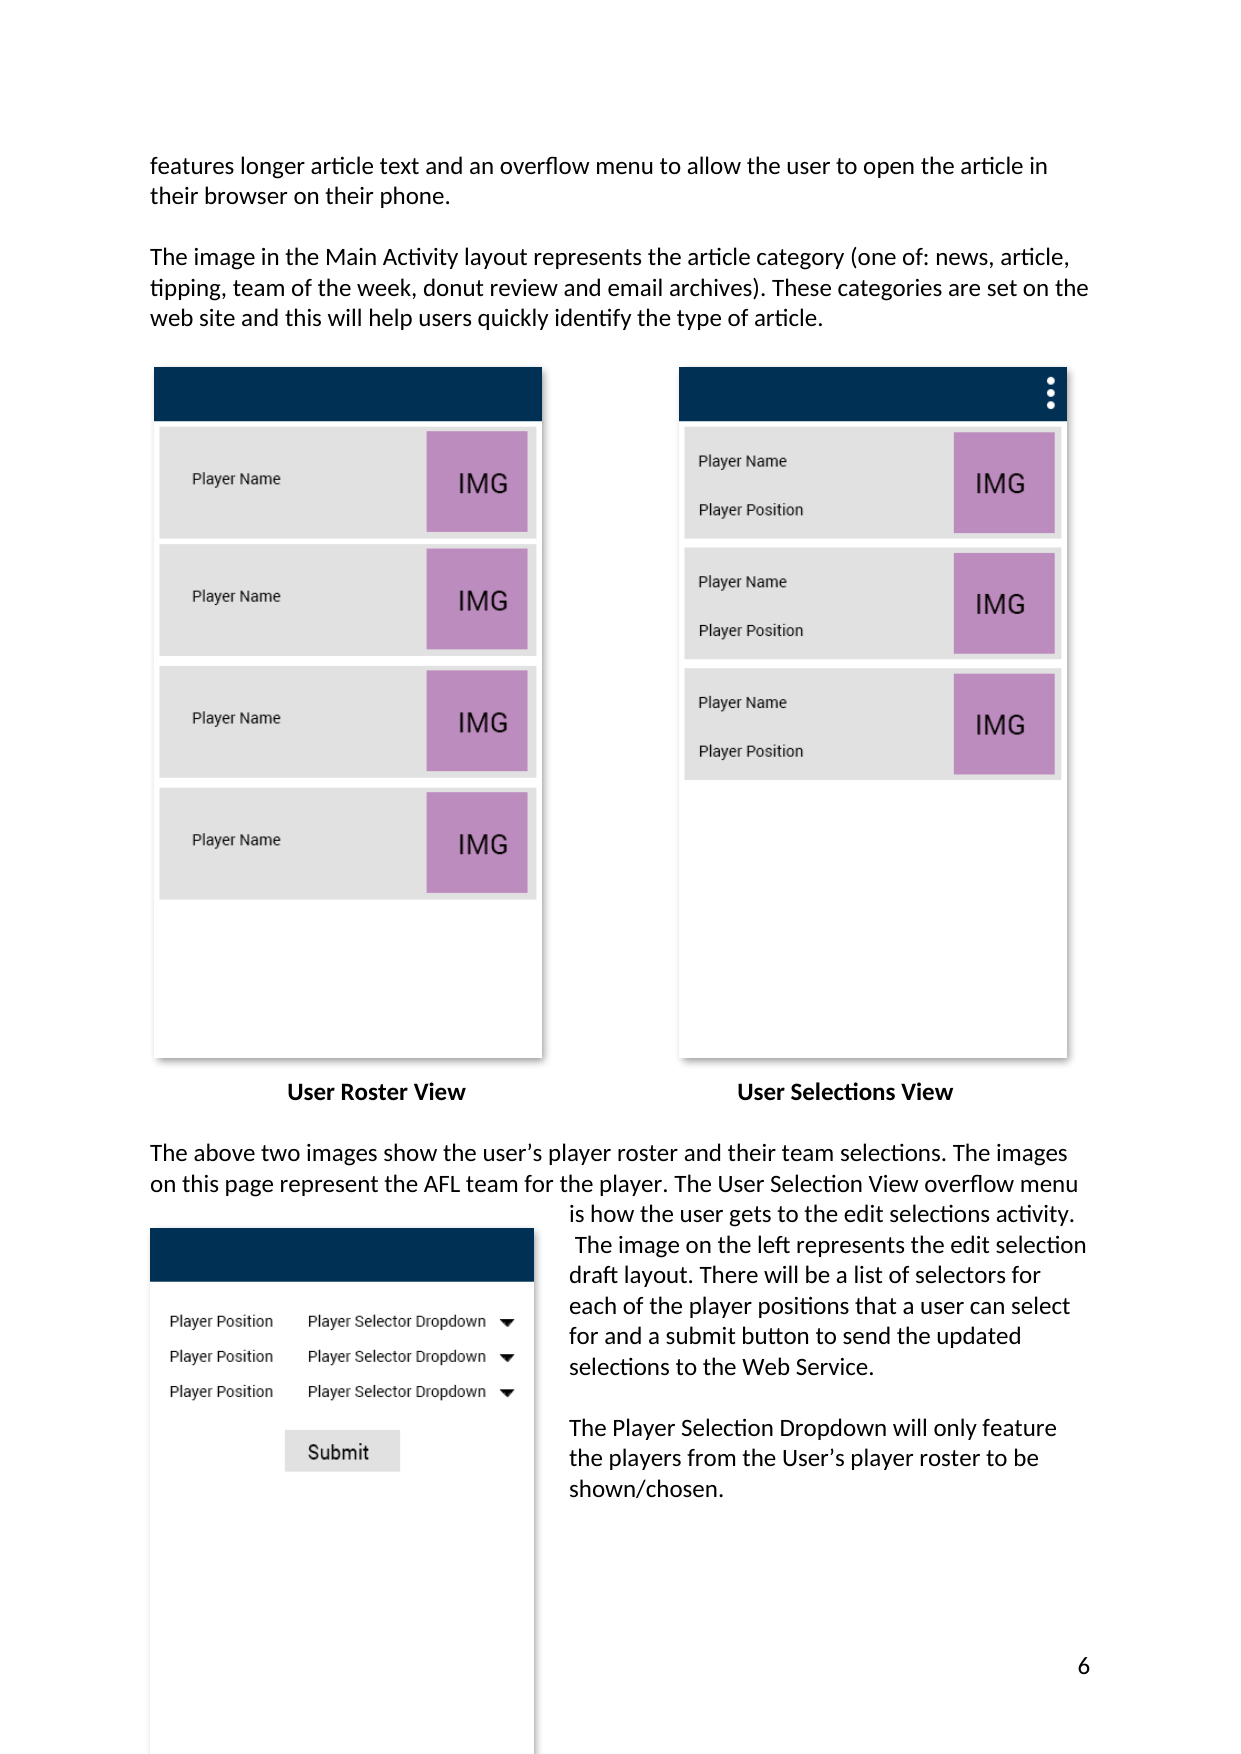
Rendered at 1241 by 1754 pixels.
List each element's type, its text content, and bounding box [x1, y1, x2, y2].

text The image in the Main Activity layout represents the article category (one of: news, article, tipping, team of the week, donut review and email archives). These categories are set on the web site and this will help users quickly identify the type of article. [150, 242, 1090, 333]
picture [154, 367, 542, 1058]
picture [679, 367, 1067, 1058]
picture [150, 1228, 534, 1754]
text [150, 150, 1090, 211]
text The Player Selection Dropdown will only feature the players from the User’s player roster to be shown/chosen. [541, 1412, 1090, 1503]
text The above two images show the user’s player roster and their team selections. The images on this page represent the AFL team for the player. The User Selection View overflow menu is how the user gets to the edit selections activity. [150, 1137, 1090, 1229]
text User Roster View User Selections View [150, 1076, 1090, 1107]
text The image on the left represents the edit selection draft layout. There will be a list of selectors for each of the player positions that a user can select for and a submit button to send the updated selections to the Web Service. [538, 1229, 1090, 1381]
